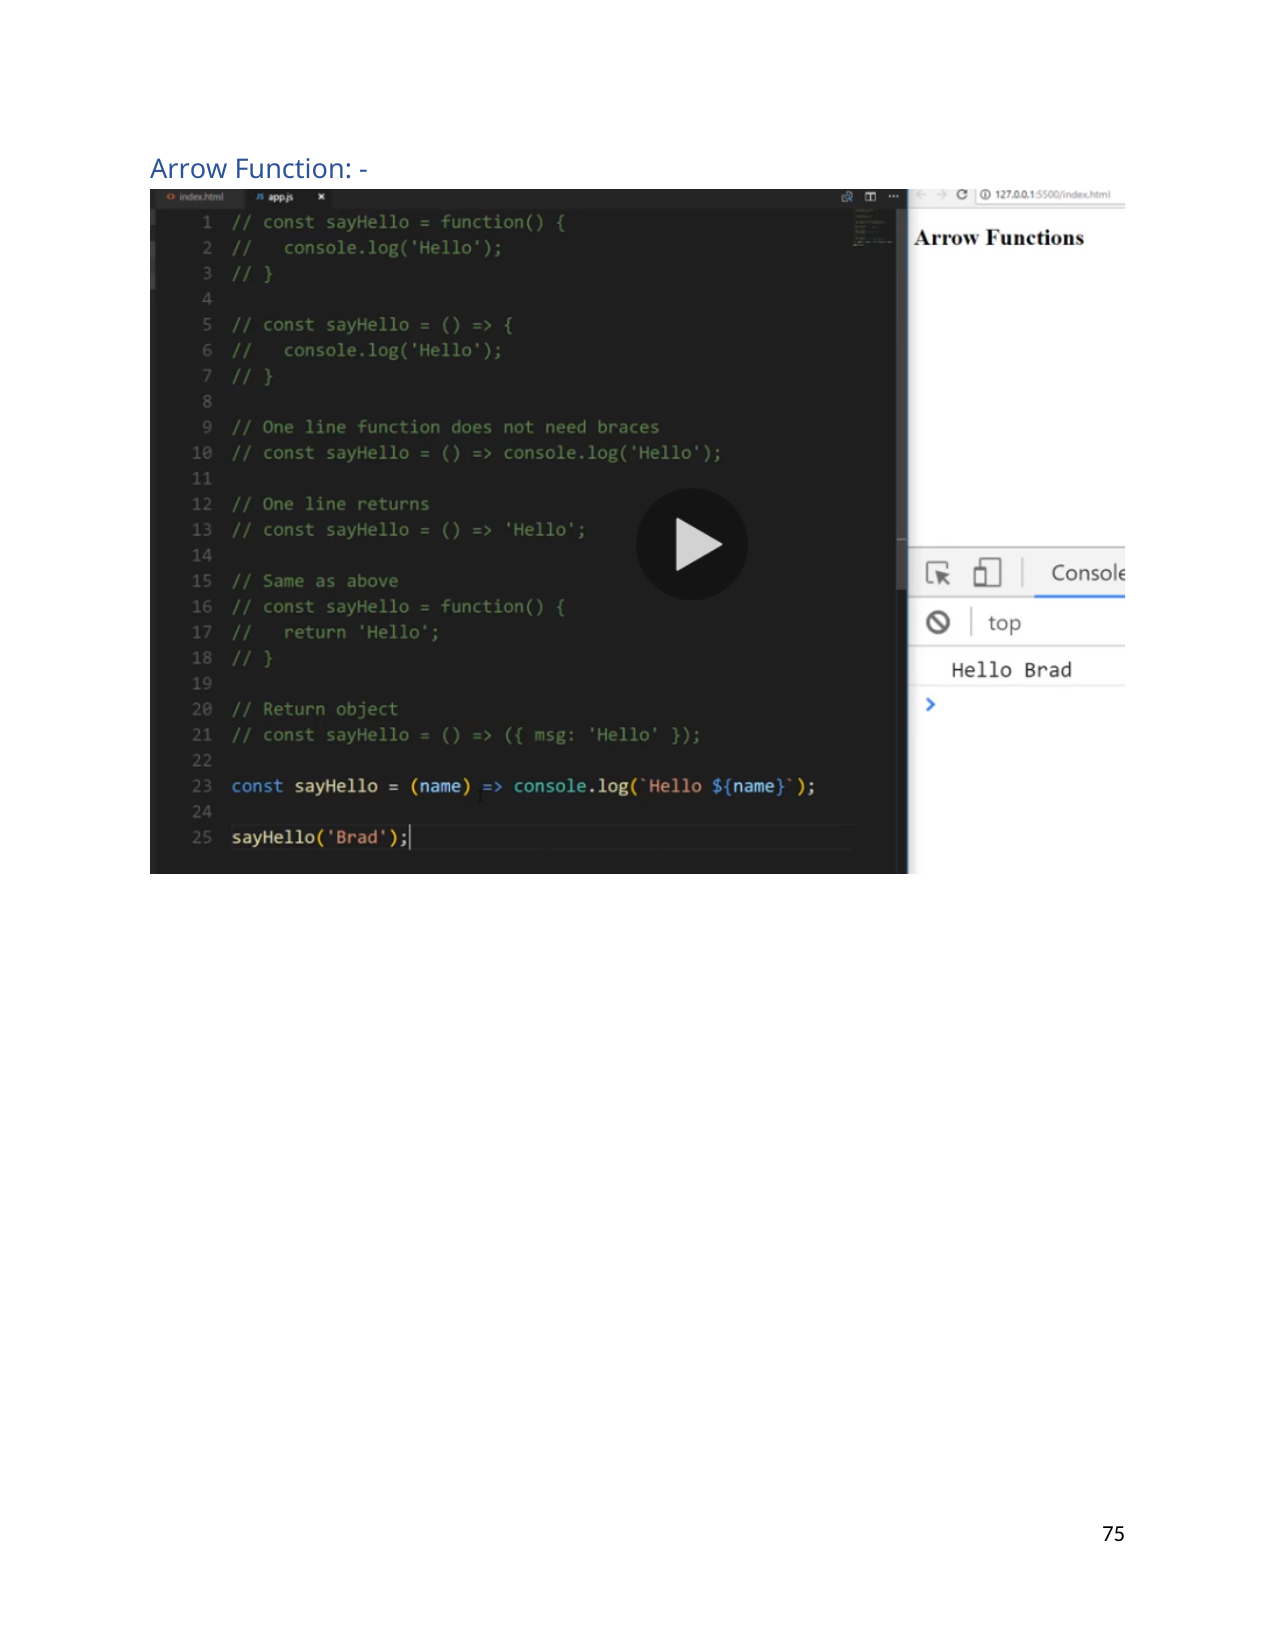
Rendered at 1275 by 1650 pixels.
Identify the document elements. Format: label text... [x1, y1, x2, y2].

picture [150, 189, 1125, 874]
subtitle Arrow Function: - [150, 150, 1125, 187]
